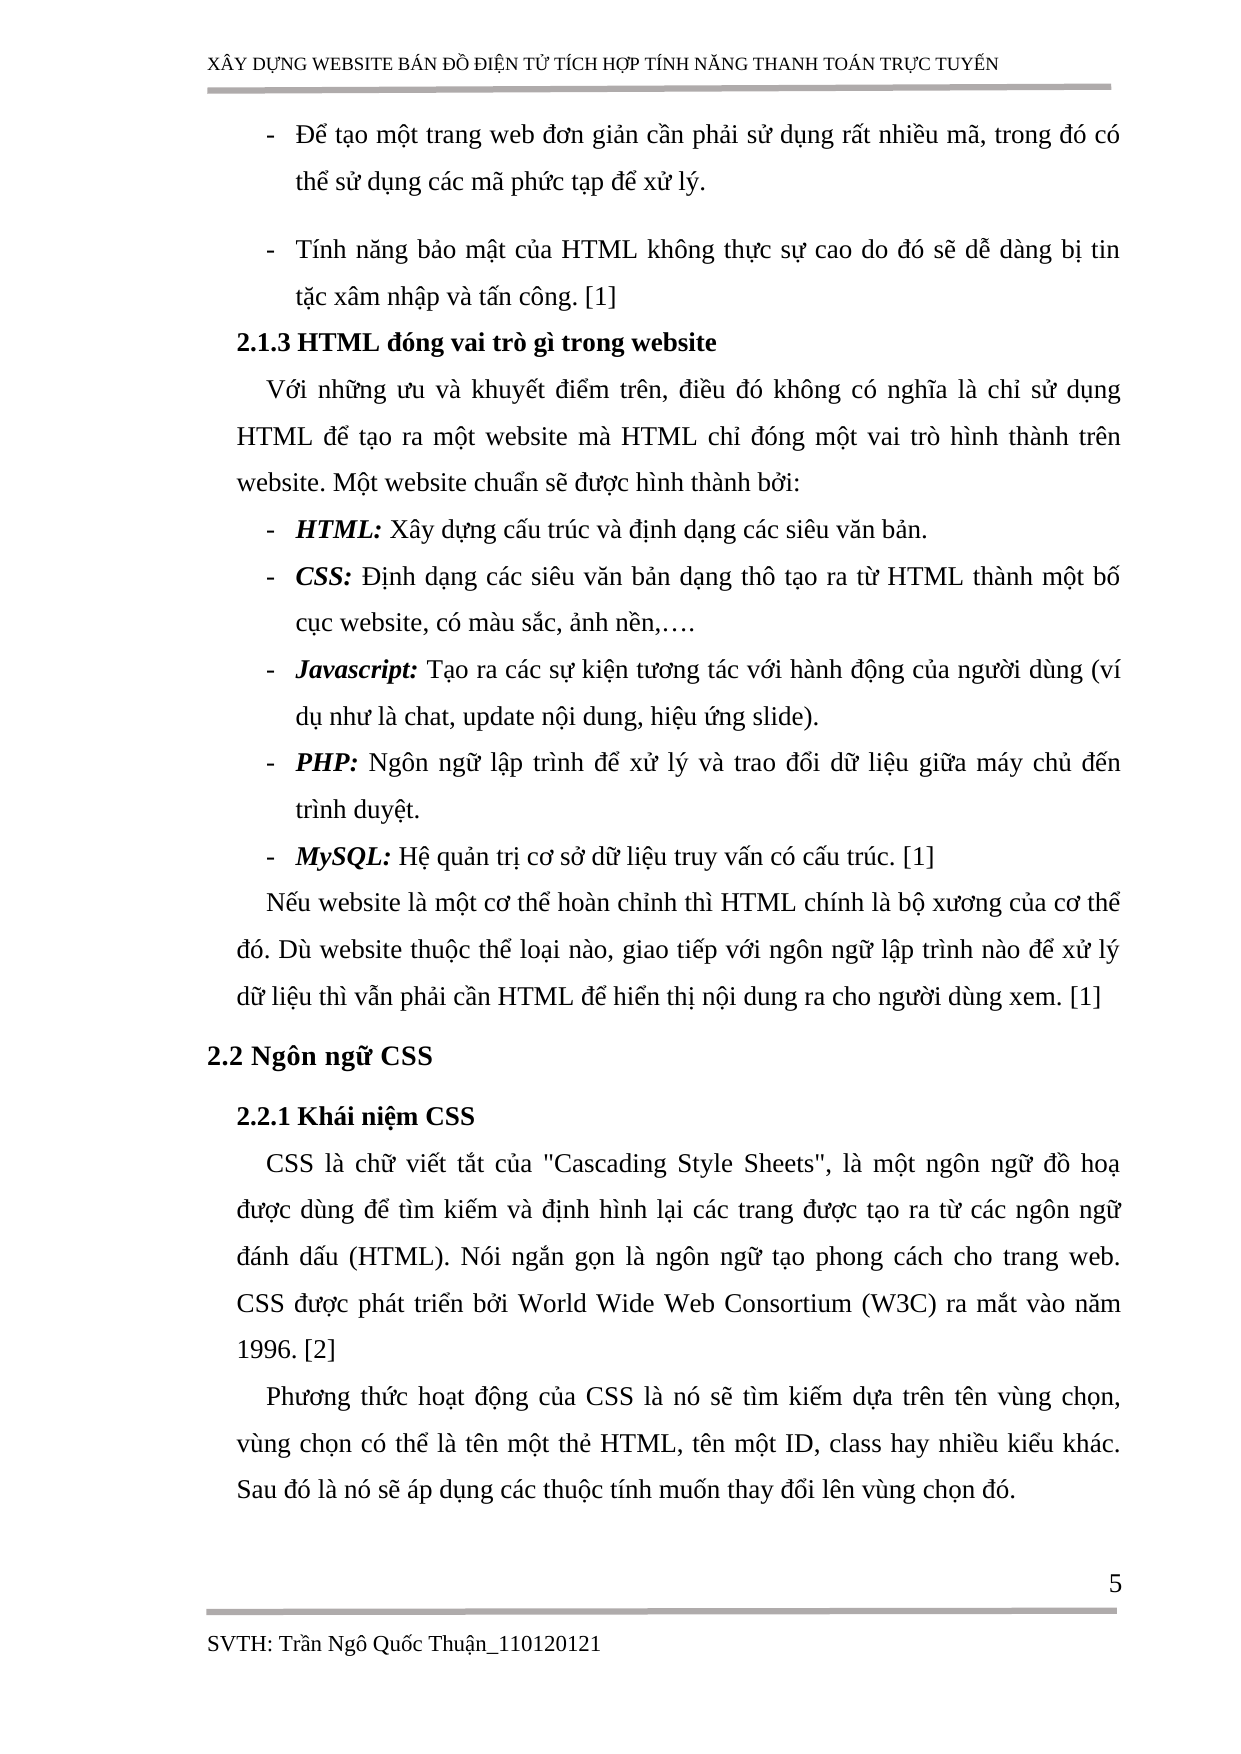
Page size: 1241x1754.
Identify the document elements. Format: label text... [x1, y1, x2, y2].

list HTML: Xây dựng cấu trúc và định dạng các siêu văn bản. [266, 513, 1122, 544]
list Để tạo một trang web đơn giản cần phải sử dụng rất nhiều mã, trong đó có thể sử dụng các mã phức tạp để xử lý. [266, 118, 1122, 196]
subtitle 2.2.1 Khái niệm CSS [236, 1100, 1137, 1131]
text Phương thức hoạt động của CSS là nó sẽ tìm kiếm dựa trên tên vùng chọn, vùng chọn có thể là tên một thẻ HTML, tên một ID, class hay nhiều kiểu khác. Sau đó là nó sẽ áp dụng các thuộc tính muốn thay đổi lên vùng chọn đó. [236, 1380, 1122, 1504]
text Với những ưu và khuyết điểm trên, điều đó không có nghĩa là chỉ sử dụng HTML để tạo ra một website mà HTML chỉ đóng một vai trò hình thành trên website. Một website chuẩn sẽ được hình thành bởi: [236, 373, 1122, 498]
subtitle 2.1.3 HTML đóng vai trò gì trong website [236, 327, 1122, 358]
list PHP: Ngôn ngữ lập trình để xử lý và trao đổi dữ liệu giữa máy chủ đến trình duyệt. [266, 747, 1122, 824]
list MySQL: Hệ quản trị cơ sở dữ liệu truy vấn có cấu trúc. [266, 840, 1122, 871]
subtitle 2.2 Ngôn ngữ CSS [207, 1039, 1122, 1071]
list Javascript: Tạo ra các sự kiện tương tác với hành động của người dùng (ví dụ như là chat, update nội dung, hiệu ứng slide). [266, 653, 1122, 731]
text Nếu website là một cơ thể hoàn chỉnh thì HTML chính là bộ xương của cơ thể đó. Dù website thuộc thể loại nào, giao tiếp với ngôn ngữ lập trình nào để xử lý dữ liệu thì vẫn phải cần HTML để hiển thị nội dung ra cho người dùng xem. [236, 887, 1122, 1011]
list Tính năng bảo mật của HTML không thực sự cao do đó sẽ dễ dàng bị tin tặc xâm nhập và tấn công. [266, 233, 1122, 311]
list CSS: Định dạng các siêu văn bản dạng thô tạo ra từ HTML thành một bố cục website, có màu sắc, ảnh nền,…. [266, 560, 1122, 638]
text CSS là chữ viết tắt của "Cascading Style Sheets", là một ngôn ngữ đồ hoạ được dùng để tìm kiếm và định hình lại các trang được tạo ra từ các ngôn ngữ đánh dấu (HTML). Nói ngắn gọn là ngôn ngữ tạo phong cách cho trang web. CSS được phát triển bởi World Wide Web Consortium (W3C) ra mắt vào năm 1996. [236, 1147, 1122, 1364]
